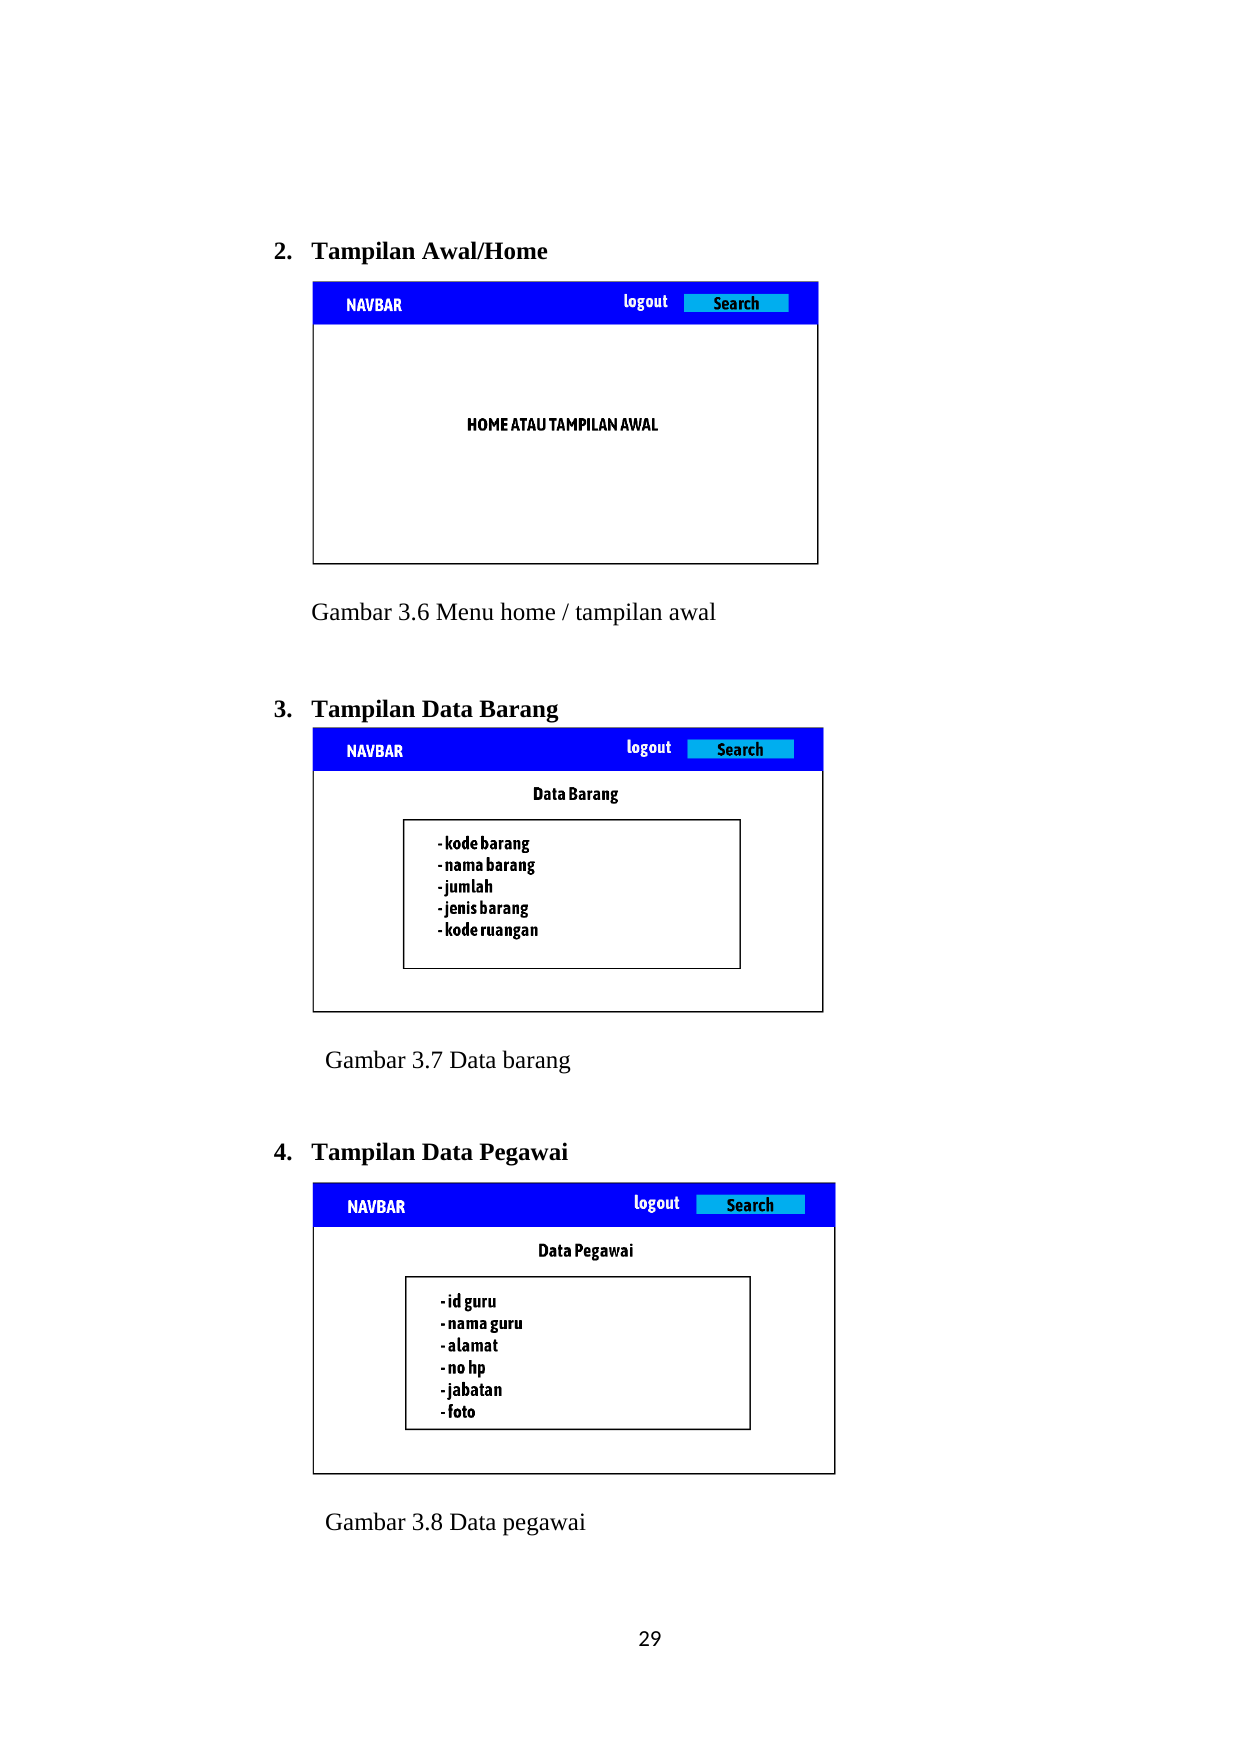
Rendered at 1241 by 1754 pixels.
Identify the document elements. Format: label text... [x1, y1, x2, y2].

list Tampilan Data Barang [274, 694, 1063, 723]
list Tampilan Awal/Home [274, 236, 1063, 265]
picture [311, 725, 825, 1015]
text Gambar 3.6 Menu home / tampilan awal [236, 597, 1063, 626]
picture [311, 1180, 838, 1477]
list Tampilan Data Pegawai [274, 1137, 1063, 1166]
text Gambar 3.7 Data barang [325, 1045, 1063, 1073]
picture [311, 279, 821, 567]
text Gambar 3.8 Data pegawai [325, 1507, 1063, 1536]
